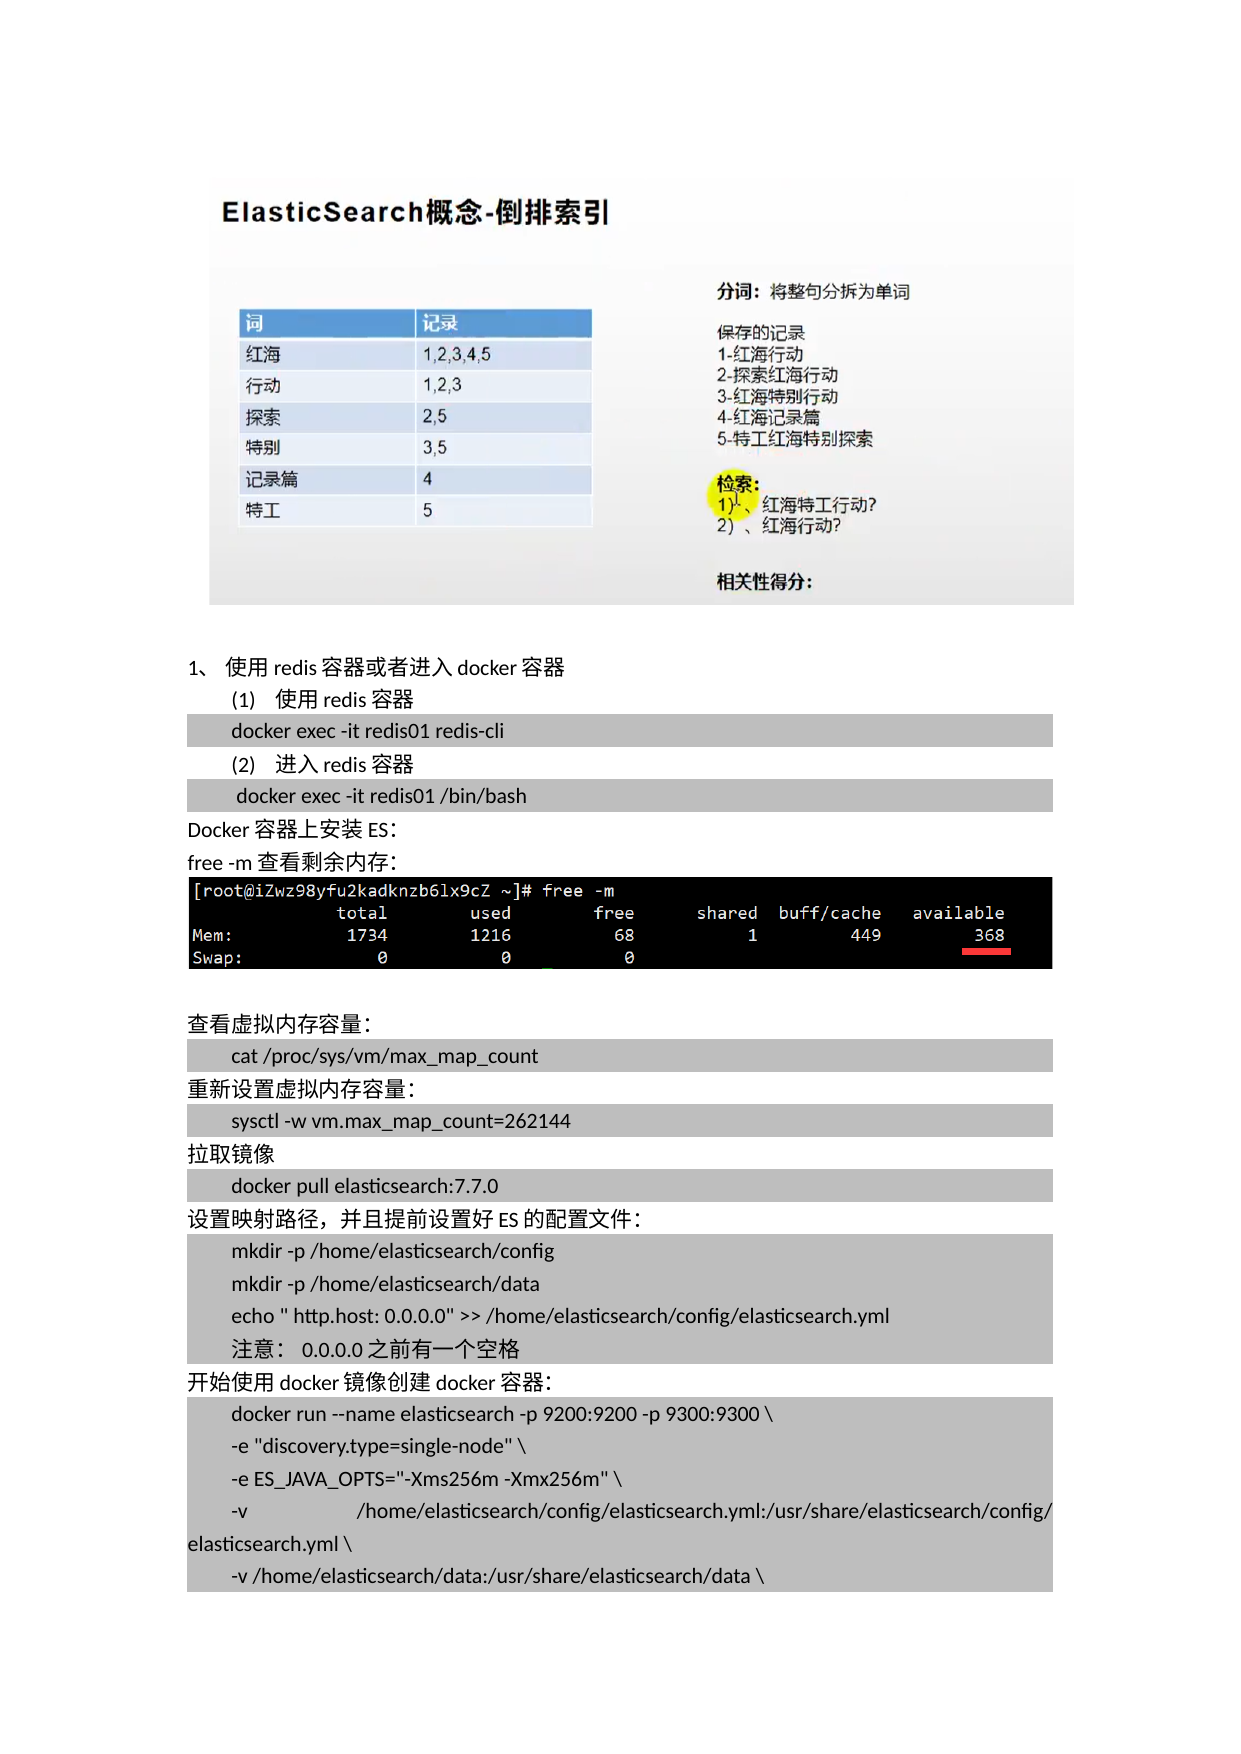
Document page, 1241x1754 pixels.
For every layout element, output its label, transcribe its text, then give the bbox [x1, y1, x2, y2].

list docker exec -it redis01 /bin/bash [187, 779, 1053, 812]
list -v /home/elasticsearch/config/elasticsearch.yml:/usr/share/elasticsearch/config/elasticsearch.yml \ [187, 1494, 1053, 1559]
list 拉取镜像 [187, 1137, 1053, 1169]
list Docker容器上安装ES： [187, 812, 1053, 844]
list -e "discovery.type=single-node" \ [187, 1429, 1053, 1462]
list free -m 查看剩余内存： [187, 844, 1053, 877]
list docker pull elasticsearch:7.7.0 [187, 1169, 1053, 1202]
list sysctl -w vm.max_map_count=262144 [187, 1104, 1053, 1137]
list 进入redis容器 [231, 747, 1053, 779]
list mkdir -p /home/elasticsearch/data [187, 1267, 1053, 1299]
list 注意： 0.0.0.0之前有一个空格 [187, 1332, 1053, 1364]
list 设置映射路径，并且提前设置好ES的配置文件： [187, 1202, 1053, 1234]
list echo " http.host: 0.0.0.0" >> /home/elasticsearch/config/elasticsearch.yml [187, 1299, 1053, 1332]
list -e ES_JAVA_OPTS="-Xms256m -Xmx256m" \ [187, 1462, 1053, 1494]
picture [187, 877, 1053, 969]
list 查看虚拟内存容量： [187, 1007, 1053, 1039]
list 开始使用docker镜像创建docker容器： [187, 1364, 1053, 1397]
picture [209, 174, 1074, 605]
list 使用redis容器或者进入docker容器 [187, 649, 1053, 682]
list 使用redis容器 [231, 682, 1053, 714]
list docker run --name elasticsearch -p 9200:9200 -p 9300:9300 \ [187, 1397, 1053, 1429]
list docker exec -it redis01 redis-cli [187, 714, 1053, 747]
list mkdir -p /home/elasticsearch/config [187, 1234, 1053, 1267]
list cat /proc/sys/vm/max_map_count [187, 1039, 1053, 1072]
list 重新设置虚拟内存容量： [187, 1072, 1053, 1104]
list -v /home/elasticsearch/data:/usr/share/elasticsearch/data \ [187, 1559, 1053, 1592]
